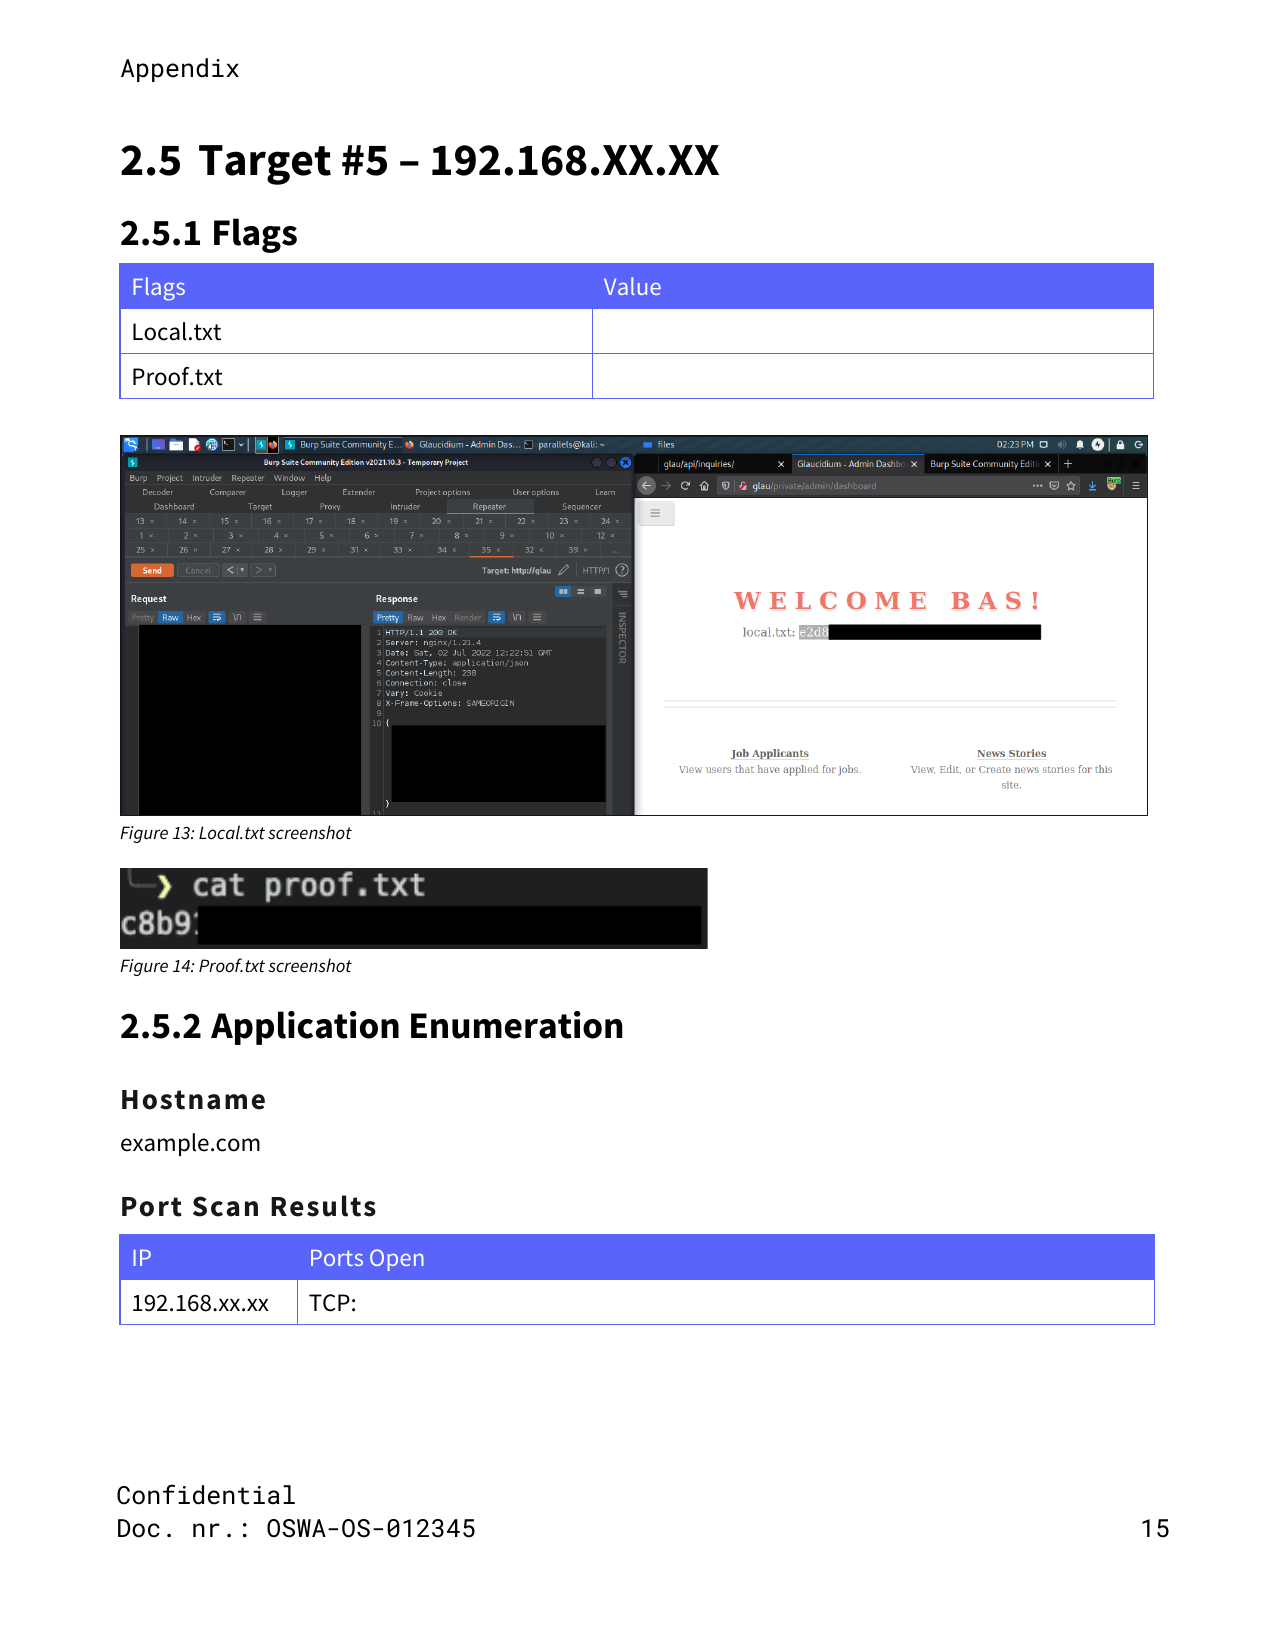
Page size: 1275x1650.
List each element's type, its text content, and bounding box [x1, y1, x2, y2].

table_header Value [593, 264, 1153, 308]
picture [120, 868, 708, 949]
table_cell Proof.txt [121, 354, 592, 398]
table_cell Local.txt [121, 309, 592, 353]
subtitle Application Enumeration [120, 1001, 1155, 1049]
subtitle Hostname [120, 1081, 1155, 1117]
table_cell 192.168.xx.xx [121, 1280, 297, 1324]
table_header Flags [121, 264, 592, 308]
table_header IP [121, 1235, 297, 1279]
text example.com [120, 1127, 1155, 1158]
picture [122, 437, 1147, 815]
subtitle Target #5 – 192.168.XX.XX [120, 130, 1155, 188]
subtitle Port Scan Results [120, 1188, 1155, 1225]
table_cell [593, 354, 1153, 398]
subtitle Flags [120, 209, 1155, 256]
table_cell [593, 309, 1153, 353]
table_header Ports Open [298, 1235, 1154, 1279]
table_cell TCP: [298, 1280, 1154, 1324]
